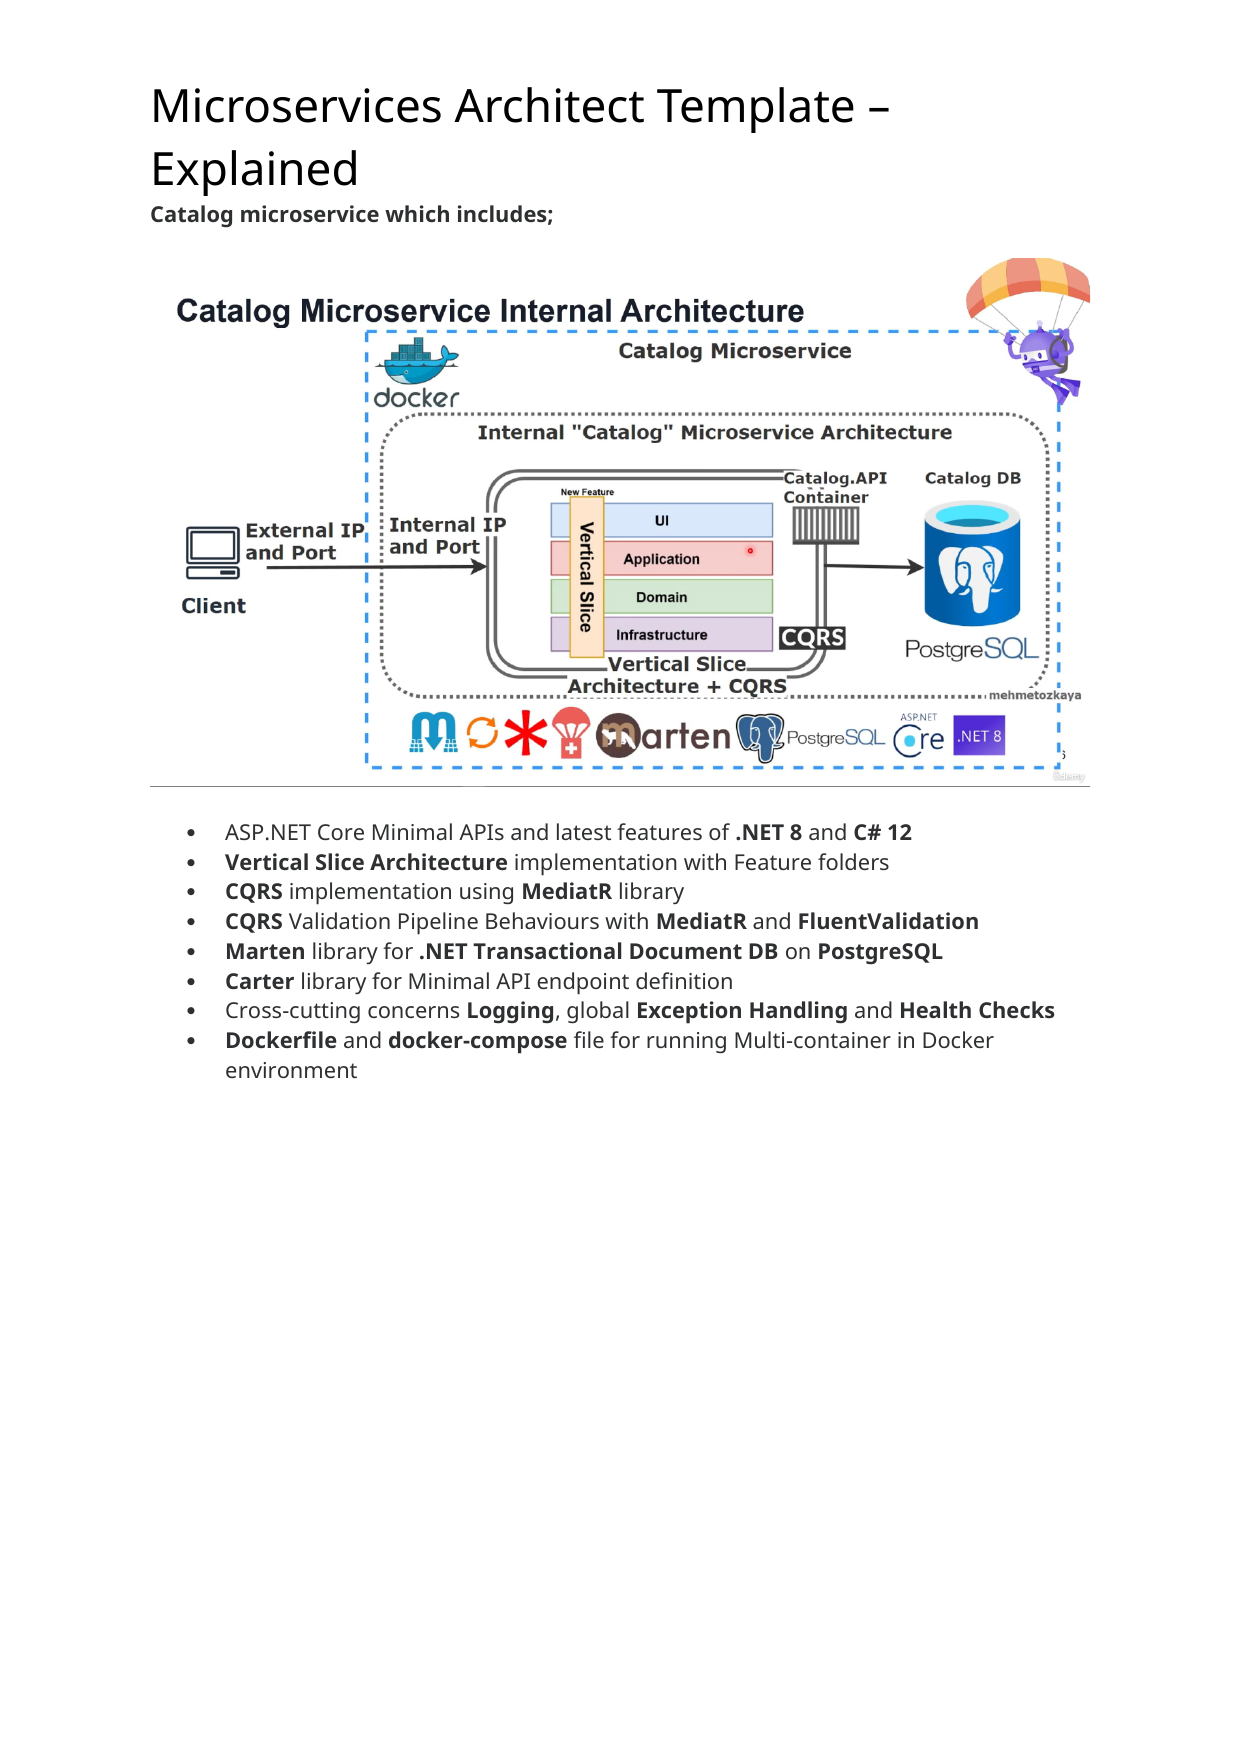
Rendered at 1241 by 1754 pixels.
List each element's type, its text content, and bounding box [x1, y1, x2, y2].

list Cross-cutting concerns Logging, global Exception Handling and Health Checks [187, 996, 1090, 1025]
list Dockerfile and docker-compose file for running Multi-container in Docker environment [187, 1025, 1090, 1085]
list Marten library for .NET Transactional Document DB on PostgreSQL [187, 936, 1090, 966]
list CQRS Validation Pipeline Behaviours with MediatR and FluentValidation [187, 906, 1090, 936]
text Catalog microservice which includes; [150, 198, 1090, 228]
picture [150, 258, 1091, 787]
list Vertical Slice Architecture implementation with Feature folders [187, 847, 1090, 876]
list ASP.NET Core Minimal APIs and latest features of .NET 8 and C# 12 [187, 817, 1090, 847]
list CQRS implementation using MediatR library [187, 876, 1090, 906]
list Carter library for Minimal API endpoint definition [187, 966, 1090, 996]
